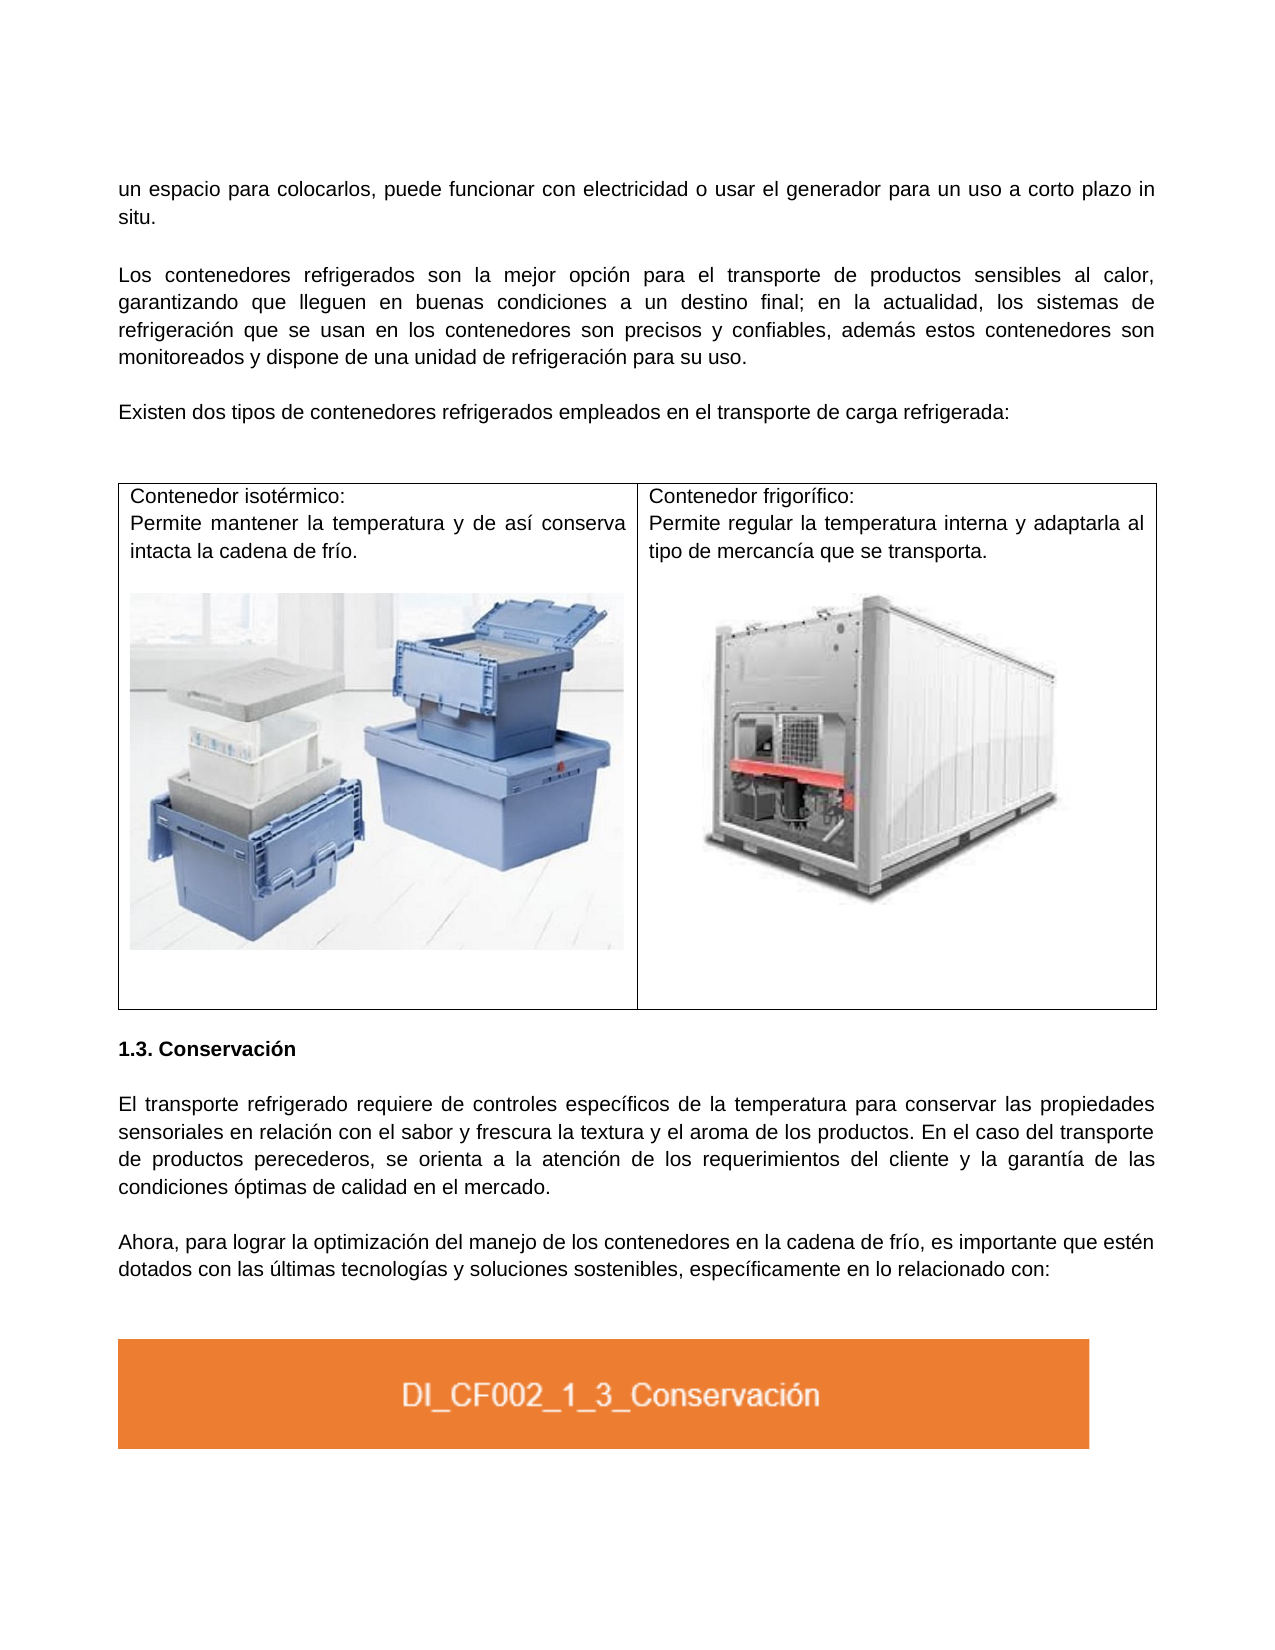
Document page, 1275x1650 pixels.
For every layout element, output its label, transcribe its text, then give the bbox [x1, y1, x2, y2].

text 1.3. Conservación [118, 1037, 1157, 1061]
text Los contenedores refrigerados son la mejor opción para el transporte de productos sensibles al calor, garantizando que lleguen en buenas condiciones a un destino final; en la actualidad, los sistemas de refrigeración que se usan en los contenedores son precisos y confiables, además estos contenedores son monitoreados y dispone de una unidad de refrigeración para su uso. [118, 262, 1157, 369]
picture [118, 1339, 1090, 1449]
picture [648, 593, 1117, 905]
text Existen dos tipos de contenedores refrigerados empleados en el transporte de carga refrigerada: [118, 400, 1157, 424]
table_header Contenedor frigorífico: Permite regular la temperatura interna y adaptarla al tipo de mercancía que se transporta. [638, 484, 1156, 1008]
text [118, 177, 1157, 229]
table_header Contenedor isotérmico: Permite mantener la temperatura y de así conserva intacta la cadena de frío. [119, 484, 637, 1008]
picture [129, 593, 624, 950]
text Ahora, para lograr la optimización del manejo de los contenedores en la cadena de frío, es importante que estén dotados con las últimas tecnologías y soluciones sostenibles, específicamente en lo relacionado con: [118, 1229, 1157, 1281]
text El transporte refrigerado requiere de controles específicos de la temperatura para conservar las propiedades sensoriales en relación con el sabor y frescura la textura y el aroma de los productos. En el caso del transporte de productos perecederos, se orienta a la atención de los requerimientos del cliente y la garantía de las condiciones óptimas de calidad en el mercado. [118, 1092, 1157, 1198]
